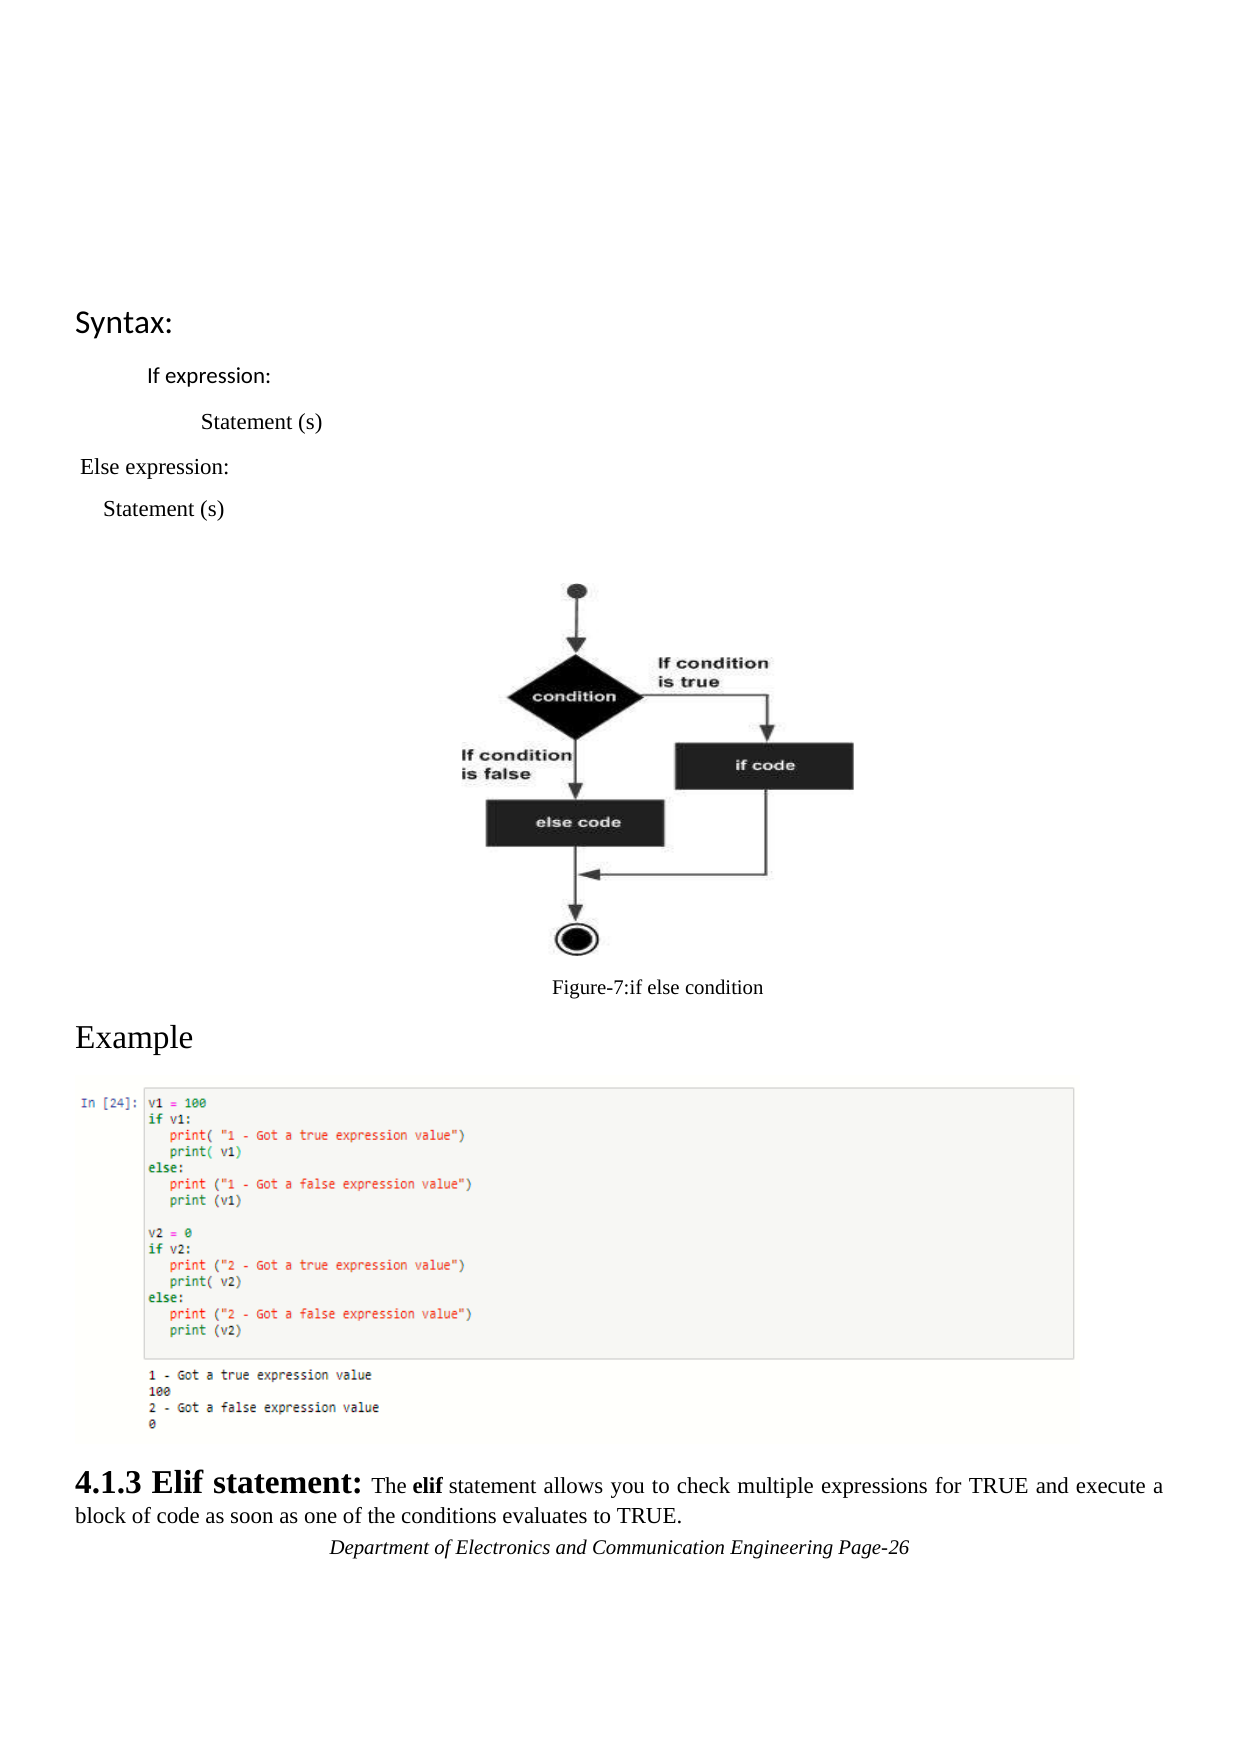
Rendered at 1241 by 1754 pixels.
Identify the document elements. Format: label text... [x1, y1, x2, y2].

text Statement (s) [80, 494, 1160, 521]
text Statement (s) [75, 408, 1165, 434]
text If expression: [75, 361, 1165, 389]
text Else expression: [80, 453, 1160, 479]
text 4.1.3 Elif statement: The elif statement allows you to check multiple expressions for TRUE and execute a block of code as soon as one of the conditions evaluates to TRUE. [75, 1462, 1165, 1529]
picture [461, 583, 854, 956]
text Figure-7:if else condition [75, 975, 1165, 999]
text Syntax: [75, 301, 1165, 341]
text Example [75, 1017, 1165, 1056]
picture [75, 1075, 1081, 1444]
